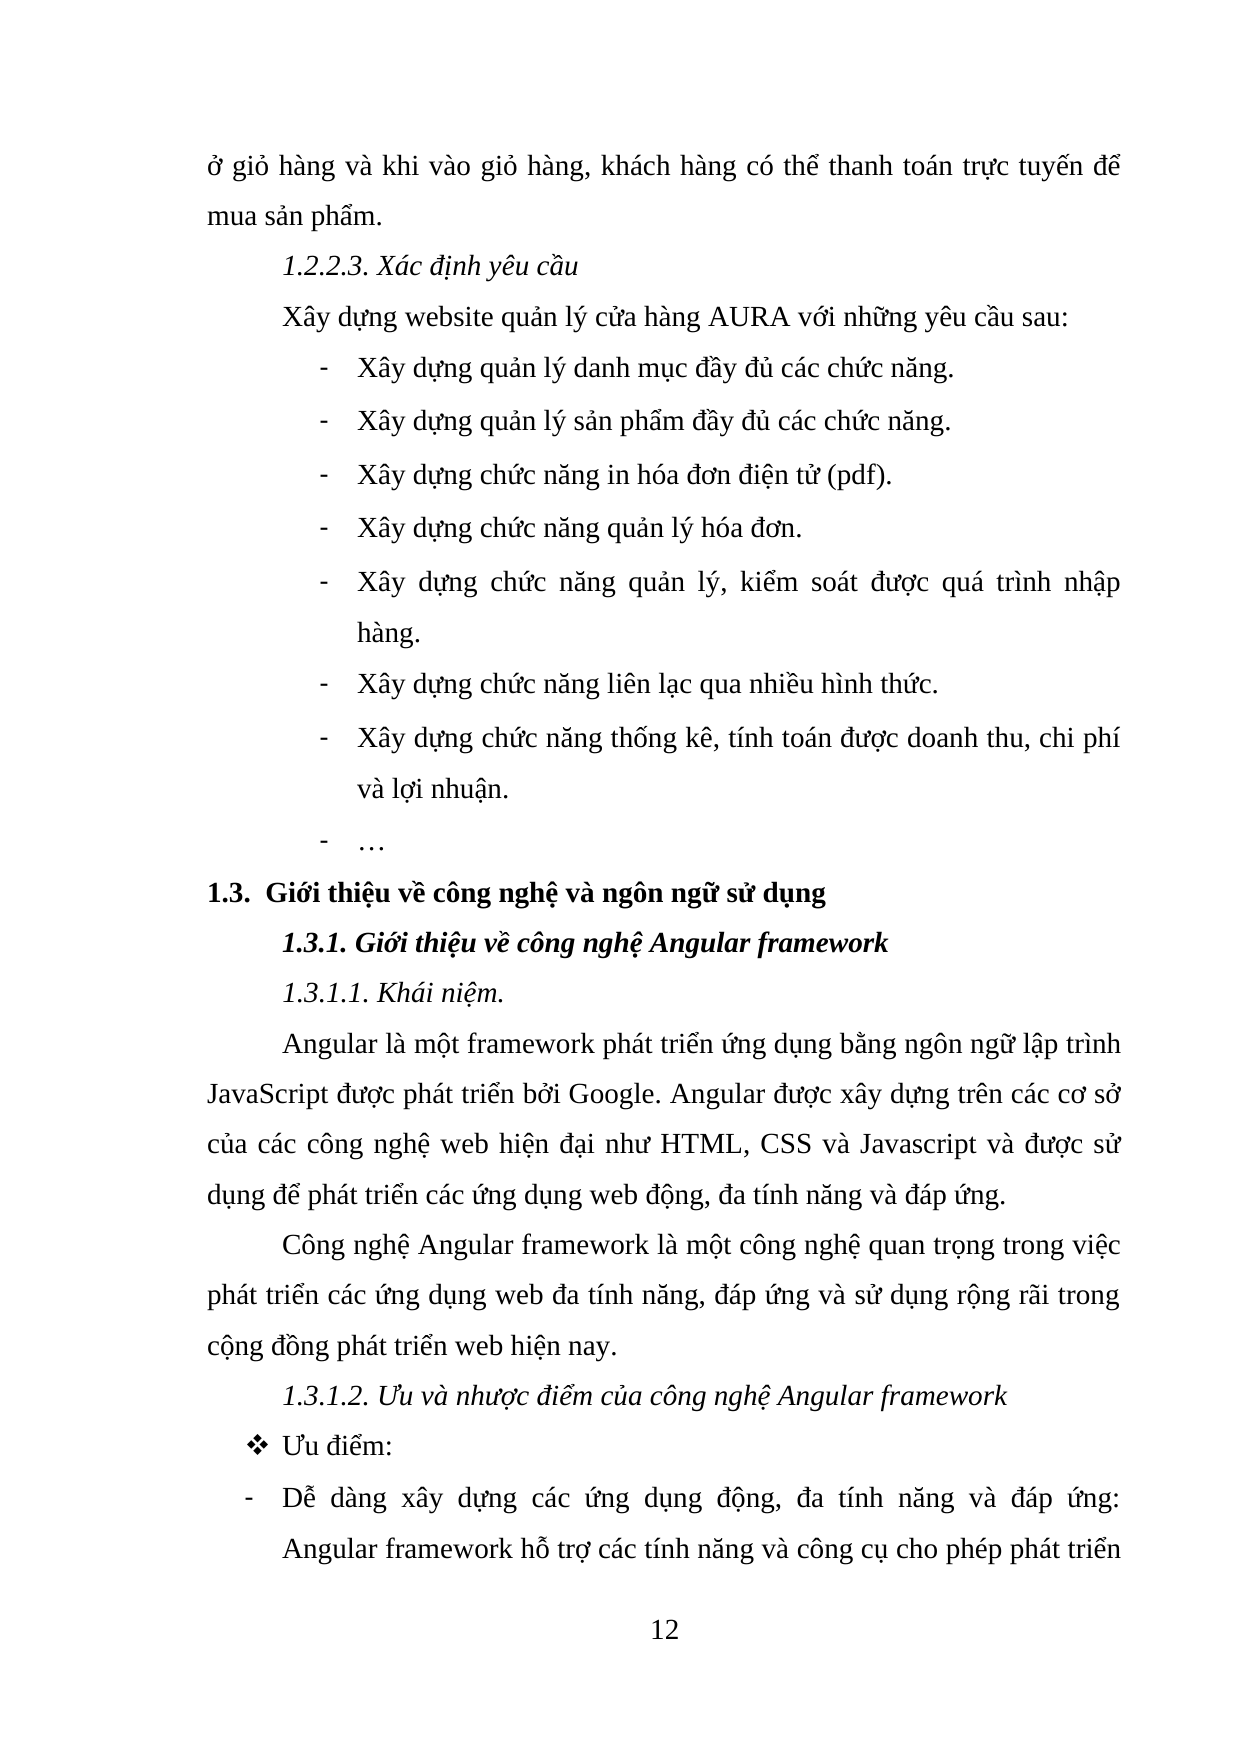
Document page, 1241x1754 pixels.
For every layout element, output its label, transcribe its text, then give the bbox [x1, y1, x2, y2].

list Ưu điểm: [244, 1428, 1122, 1462]
text Angular là một framework phát triển ứng dụng bằng ngôn ngữ lập trình JavaScript được phát triển bởi Google. Angular được xây dựng trên các cơ sở của các công nghệ web hiện đại như HTML, CSS và Javascript và được sử dụng để phát triển các ứng dụng web động, đa tính năng và đáp ứng. [207, 1026, 1122, 1210]
text Ưu và nhược điểm của công nghệ Angular framework [282, 1378, 1122, 1412]
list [244, 1479, 1122, 1565]
text Xây dựng website quản lý cửa hàng AURA với những yêu cầu sau: [207, 299, 1122, 332]
list Xây dựng chức năng quản lý hóa đơn. [319, 509, 1122, 545]
list Xây dựng chức năng quản lý, kiểm soát được quá trình nhập hàng. [319, 563, 1122, 649]
text Công nghệ Angular framework là một công nghệ quan trọng trong việc phát triển các ứng dụng web đa tính năng, đáp ứng và sử dụng rộng rãi trong cộng đồng phát triển web hiện nay. [207, 1227, 1122, 1361]
text Xác định yêu cầu [282, 248, 1122, 282]
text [207, 148, 1122, 232]
text Khái niệm. [282, 976, 1122, 1009]
text Giới thiệu về công nghệ và ngôn ngữ sử dụng [207, 875, 1122, 908]
list Xây dựng chức năng thống kê, tính toán được doanh thu, chi phí và lợi nhuận. [319, 719, 1122, 805]
list … [319, 822, 1122, 857]
list Xây dựng quản lý sản phẩm đầy đủ các chức năng. [319, 402, 1122, 438]
list Xây dựng chức năng liên lạc qua nhiều hình thức. [319, 665, 1122, 701]
list Xây dựng quản lý danh mục đầy đủ các chức năng. [319, 349, 1122, 384]
text Giới thiệu về công nghệ Angular framework [282, 925, 1122, 959]
list Xây dựng chức năng in hóa đơn điện tử (pdf). [319, 456, 1122, 491]
